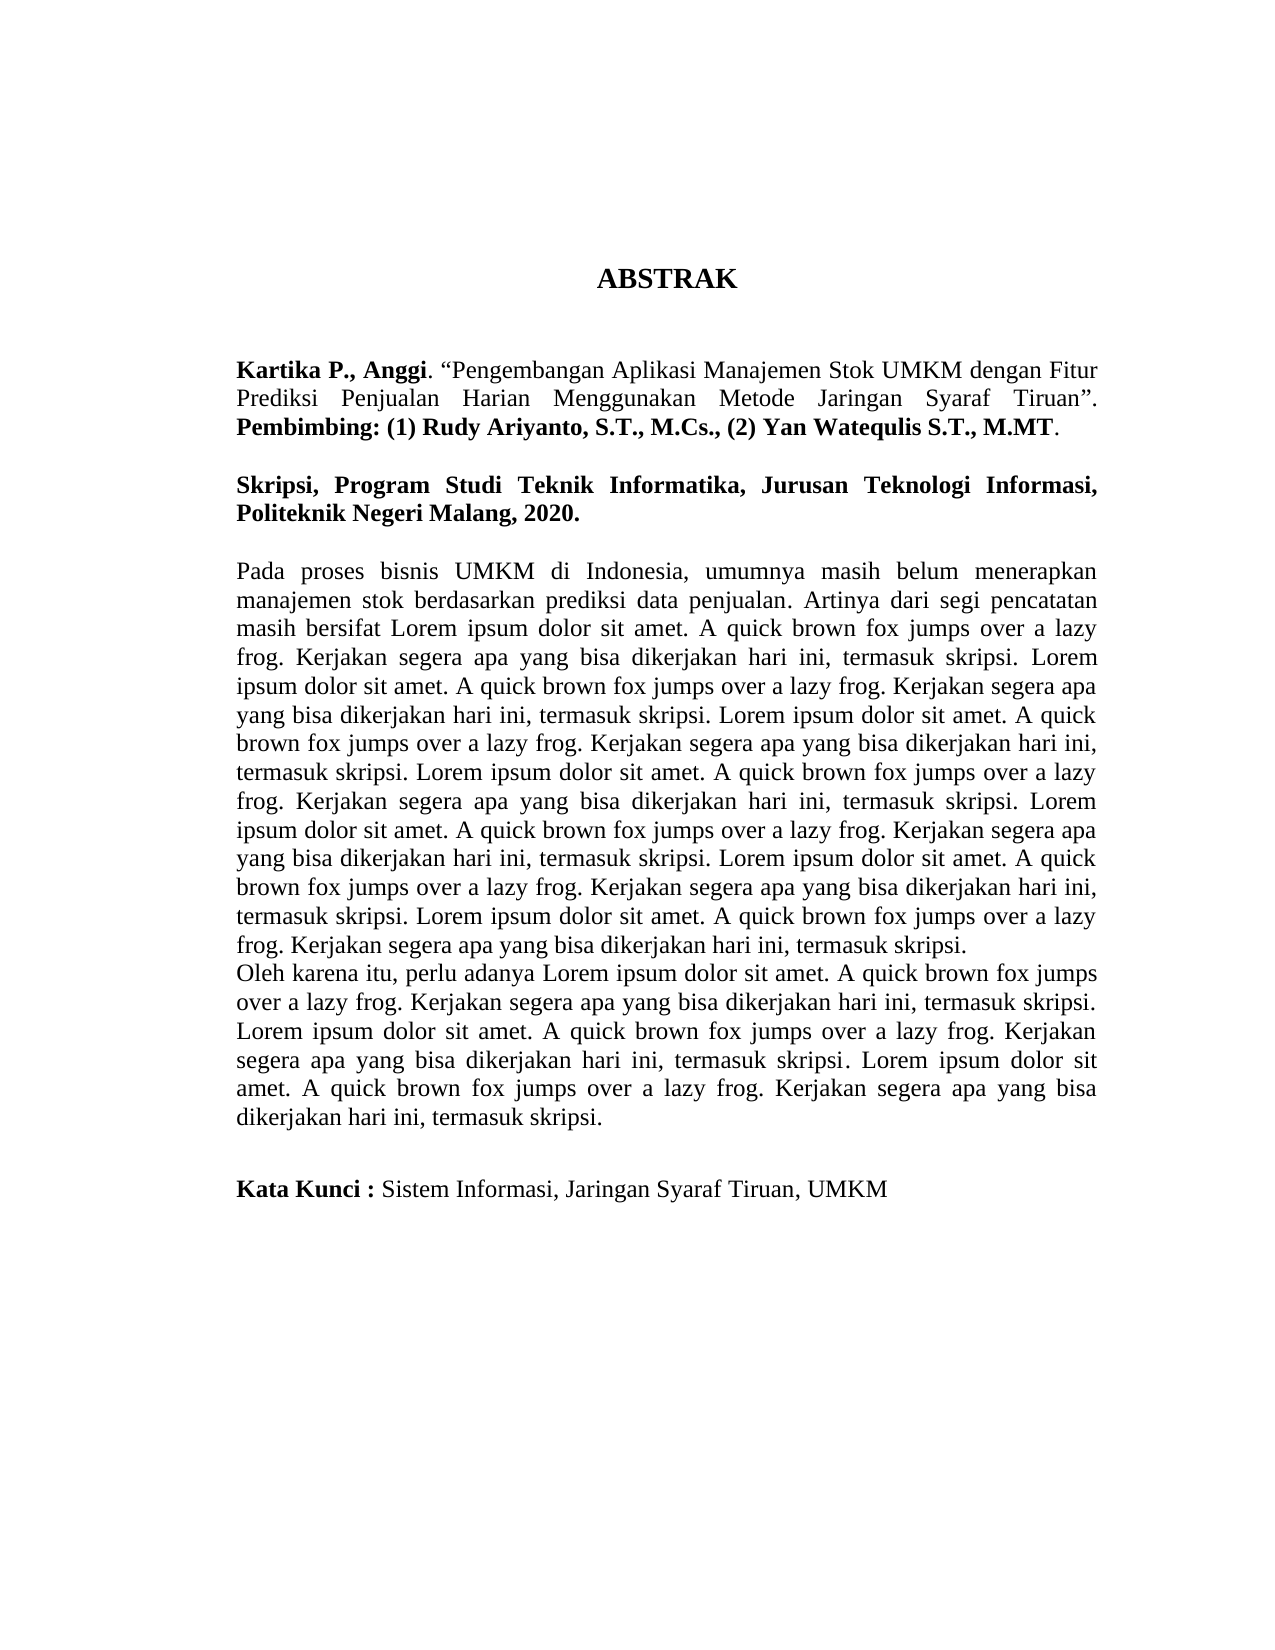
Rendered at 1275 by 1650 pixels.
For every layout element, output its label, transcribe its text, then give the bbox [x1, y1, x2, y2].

text Oleh karena itu, perlu adanya Lorem ipsum dolor sit amet. A quick brown fox jumps over a lazy frog. Kerjakan segera apa yang bisa dikerjakan hari ini, termasuk skripsi. Lorem ipsum dolor sit amet. A quick brown fox jumps over a lazy frog. Kerjakan segera apa yang bisa dikerjakan hari ini, termasuk skripsi. Lorem ipsum dolor sit amet. A quick brown fox jumps over a lazy frog. Kerjakan segera apa yang bisa dikerjakan hari ini, termasuk skripsi. [236, 958, 1098, 1131]
subtitle ABSTRAK [236, 261, 1098, 295]
text Pada proses bisnis UMKM di Indonesia, umumnya masih belum menerapkan manajemen stok berdasarkan prediksi data penjualan. Artinya dari segi pencatatan masih bersifat Lorem ipsum dolor sit amet. A quick brown fox jumps over a lazy frog. Kerjakan segera apa yang bisa dikerjakan hari ini, termasuk skripsi. Lorem ipsum dolor sit amet. A quick brown fox jumps over a lazy frog. Kerjakan segera apa yang bisa dikerjakan hari ini, termasuk skripsi. Lorem ipsum dolor sit amet. A quick brown fox jumps over a lazy frog. Kerjakan segera apa yang bisa dikerjakan hari ini, termasuk skripsi. Lorem ipsum dolor sit amet. A quick brown fox jumps over a lazy frog. Kerjakan segera apa yang bisa dikerjakan hari ini, termasuk skripsi. Lorem ipsum dolor sit amet. A quick brown fox jumps over a lazy frog. Kerjakan segera apa yang bisa dikerjakan hari ini, termasuk skripsi. Lorem ipsum dolor sit amet. A quick brown fox jumps over a lazy frog. Kerjakan segera apa yang bisa dikerjakan hari ini, termasuk skripsi. Lorem ipsum dolor sit amet. A quick brown fox jumps over a lazy frog. Kerjakan segera apa yang bisa dikerjakan hari ini, termasuk skripsi. [236, 556, 1098, 958]
text Kata Kunci : Sistem Informasi, Jaringan Syaraf Tiruan, UMKM [236, 1174, 1098, 1203]
text Skripsi, Program Studi Teknik Informatika, Jurusan Teknologi Informasi, Politeknik Negeri Malang, 2020. [236, 470, 1098, 527]
text Kartika P., Anggi. “Pengembangan Aplikasi Manajemen Stok UMKM dengan Fitur Prediksi Penjualan Harian Menggunakan Metode Jaringan Syaraf Tiruan”. Pembimbing: (1) Rudy Ariyanto, S.T., M.Cs., (2) Yan Watequlis S.T., M.MT. [236, 355, 1098, 441]
